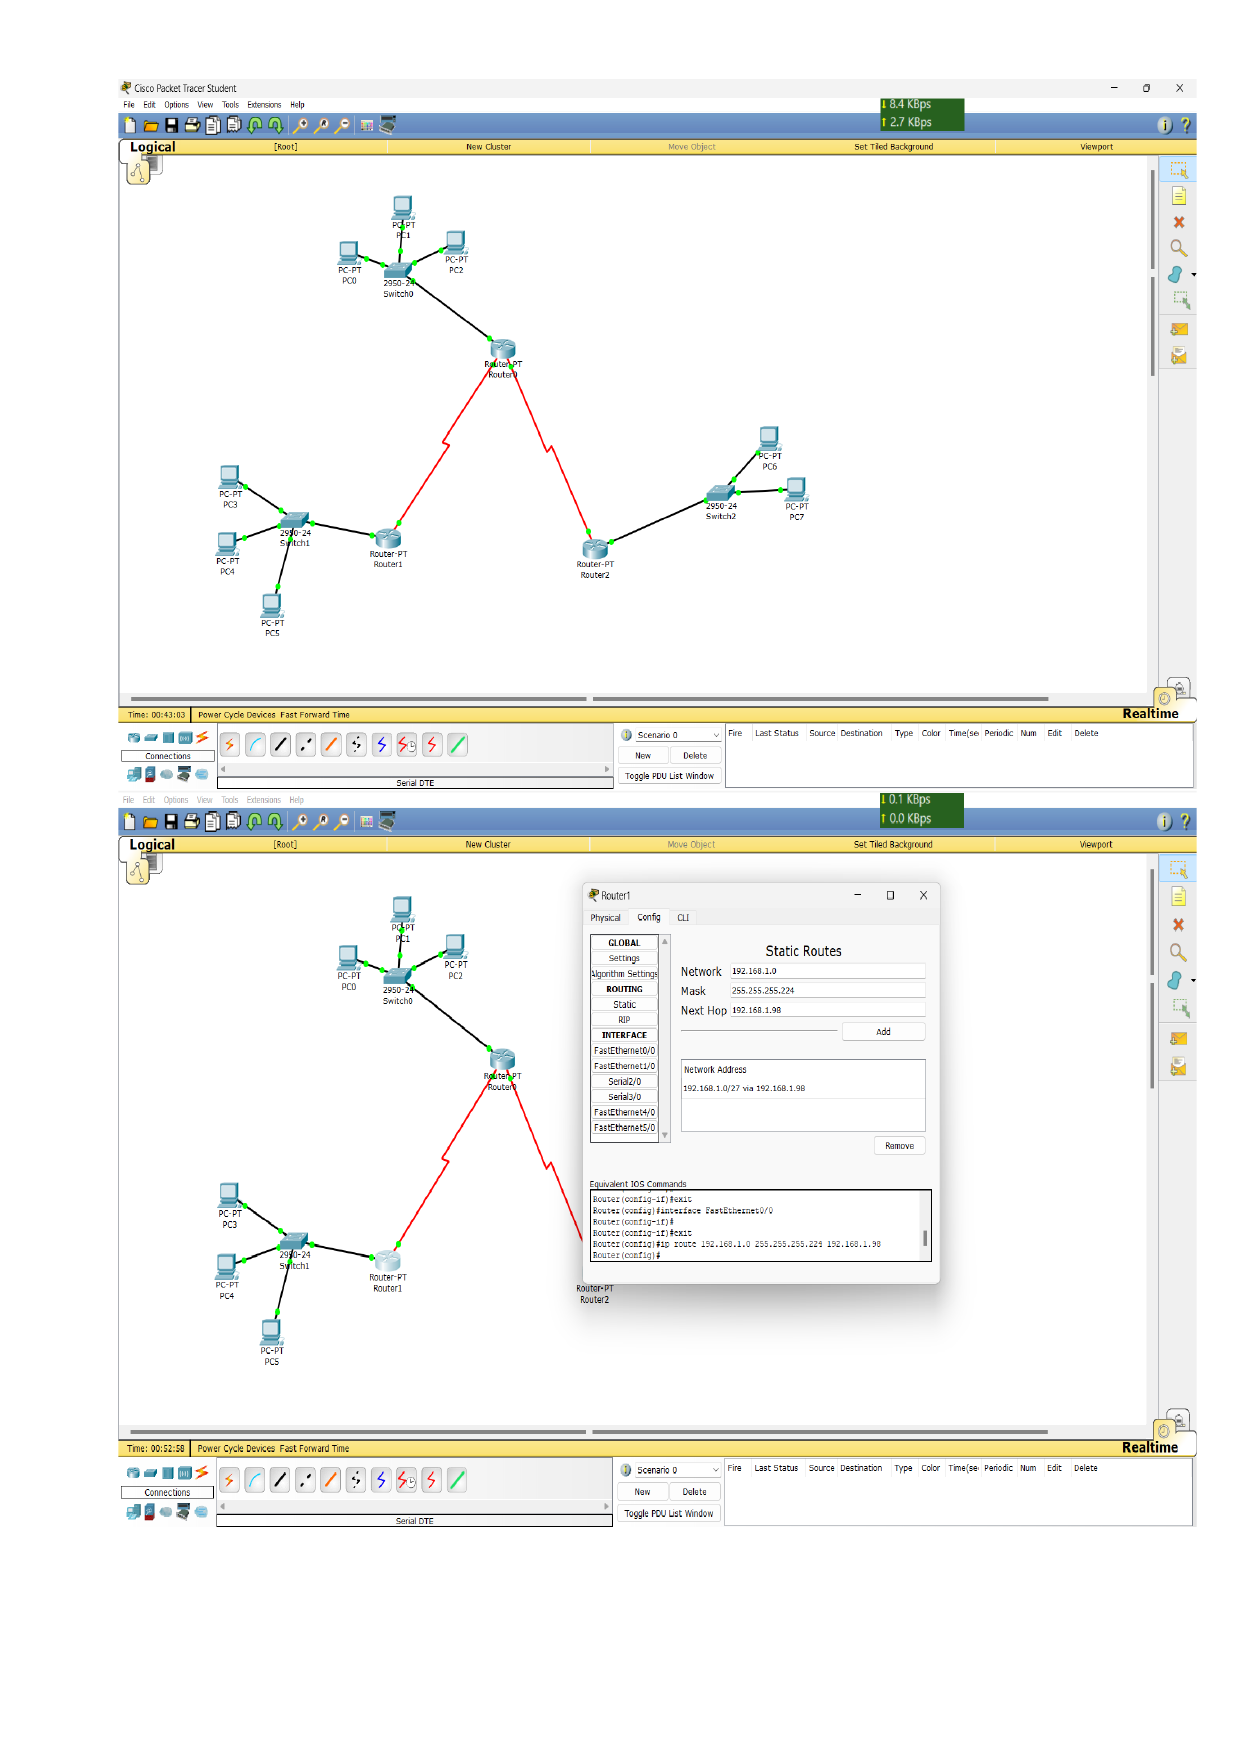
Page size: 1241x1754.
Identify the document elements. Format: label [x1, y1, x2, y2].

picture [118, 79, 1197, 1527]
